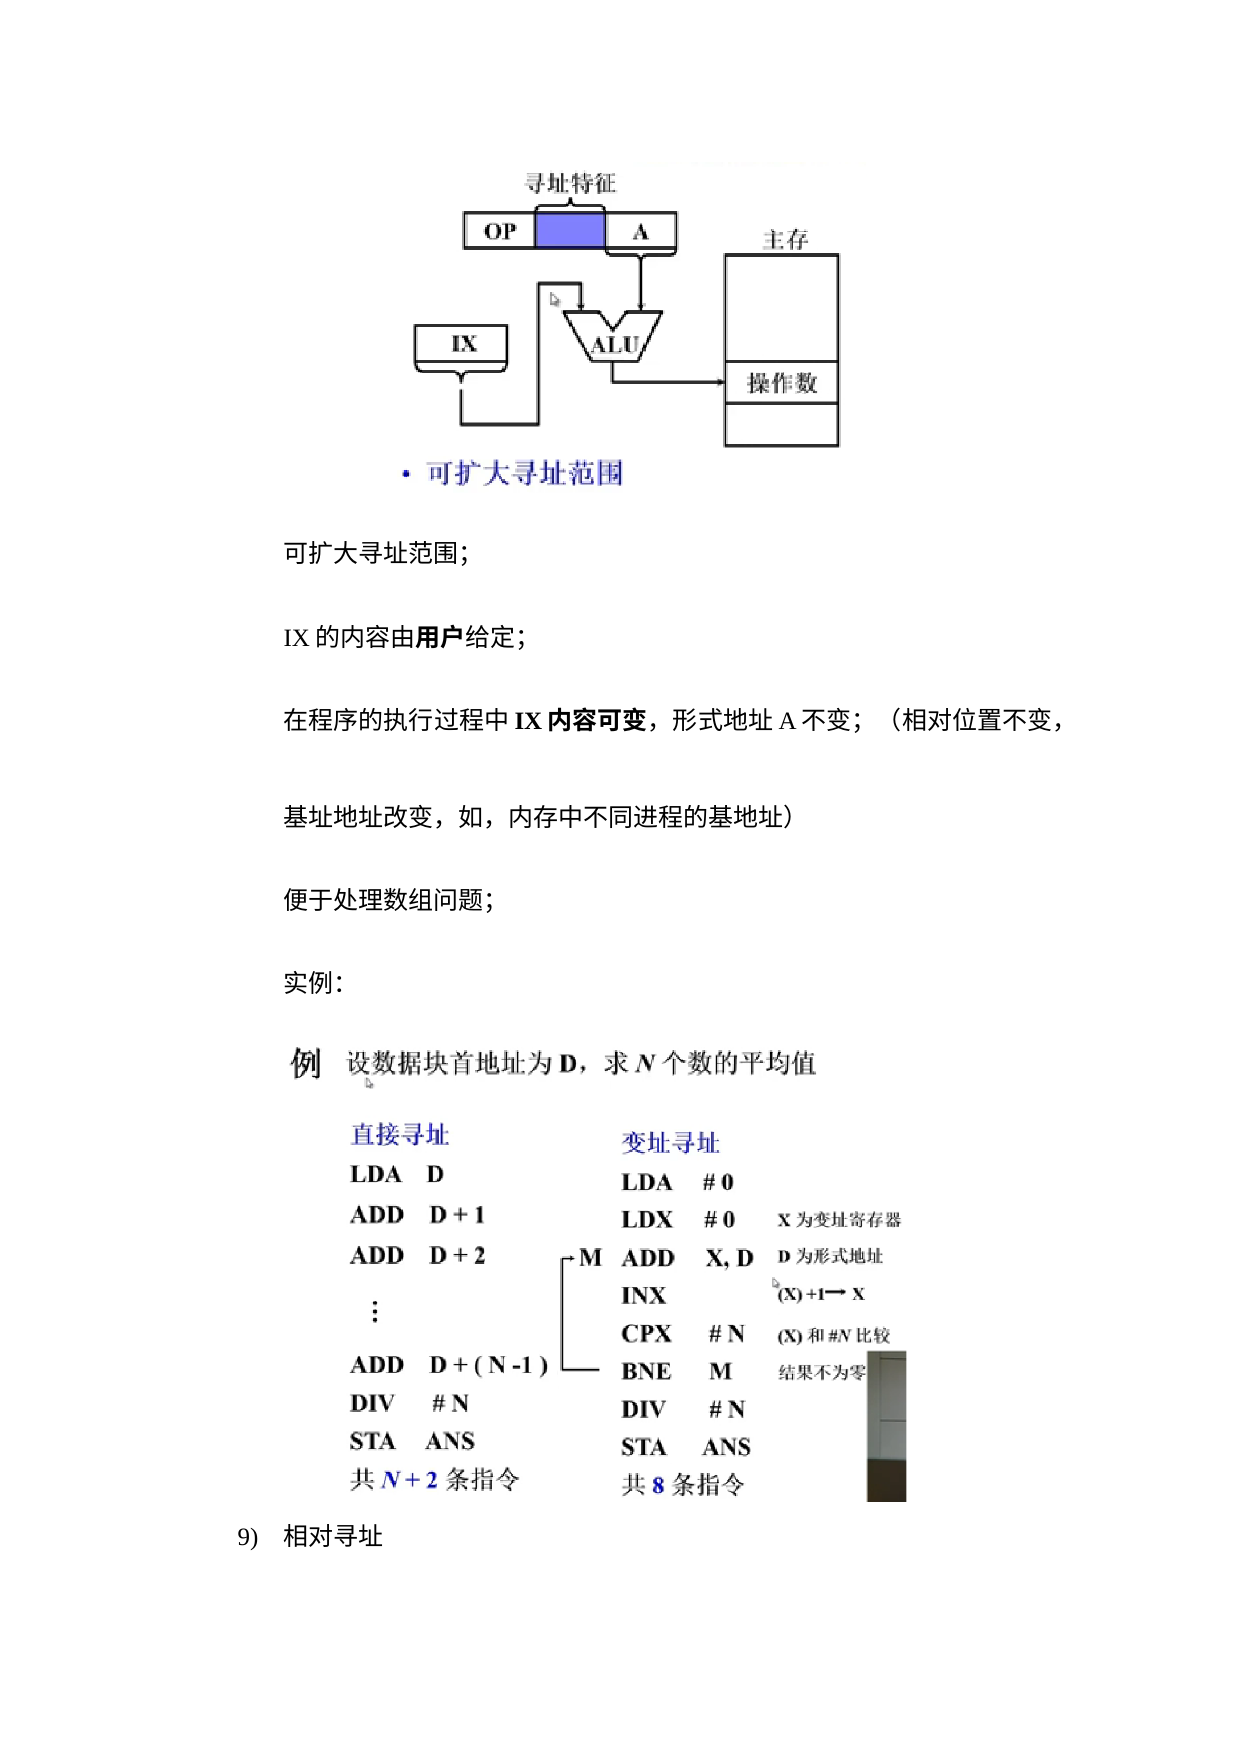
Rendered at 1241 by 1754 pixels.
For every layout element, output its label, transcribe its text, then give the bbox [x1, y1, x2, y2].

list 相对寻址 [237, 1502, 1053, 1567]
picture [334, 1112, 552, 1502]
list IX的内容由用户给定； [283, 603, 1053, 668]
picture [557, 1120, 907, 1502]
picture [373, 162, 867, 493]
list 可扩大寻址范围； [283, 519, 1053, 584]
list 在程序的执行过程中IX内容可变，形式地址A不变；（相对位置不变，基址地址改变，如，内存中不同进程的基地址） [283, 686, 1053, 848]
picture [283, 1032, 834, 1089]
list 便于处理数组问题； [283, 866, 1053, 931]
list 实例： [283, 949, 1053, 1014]
